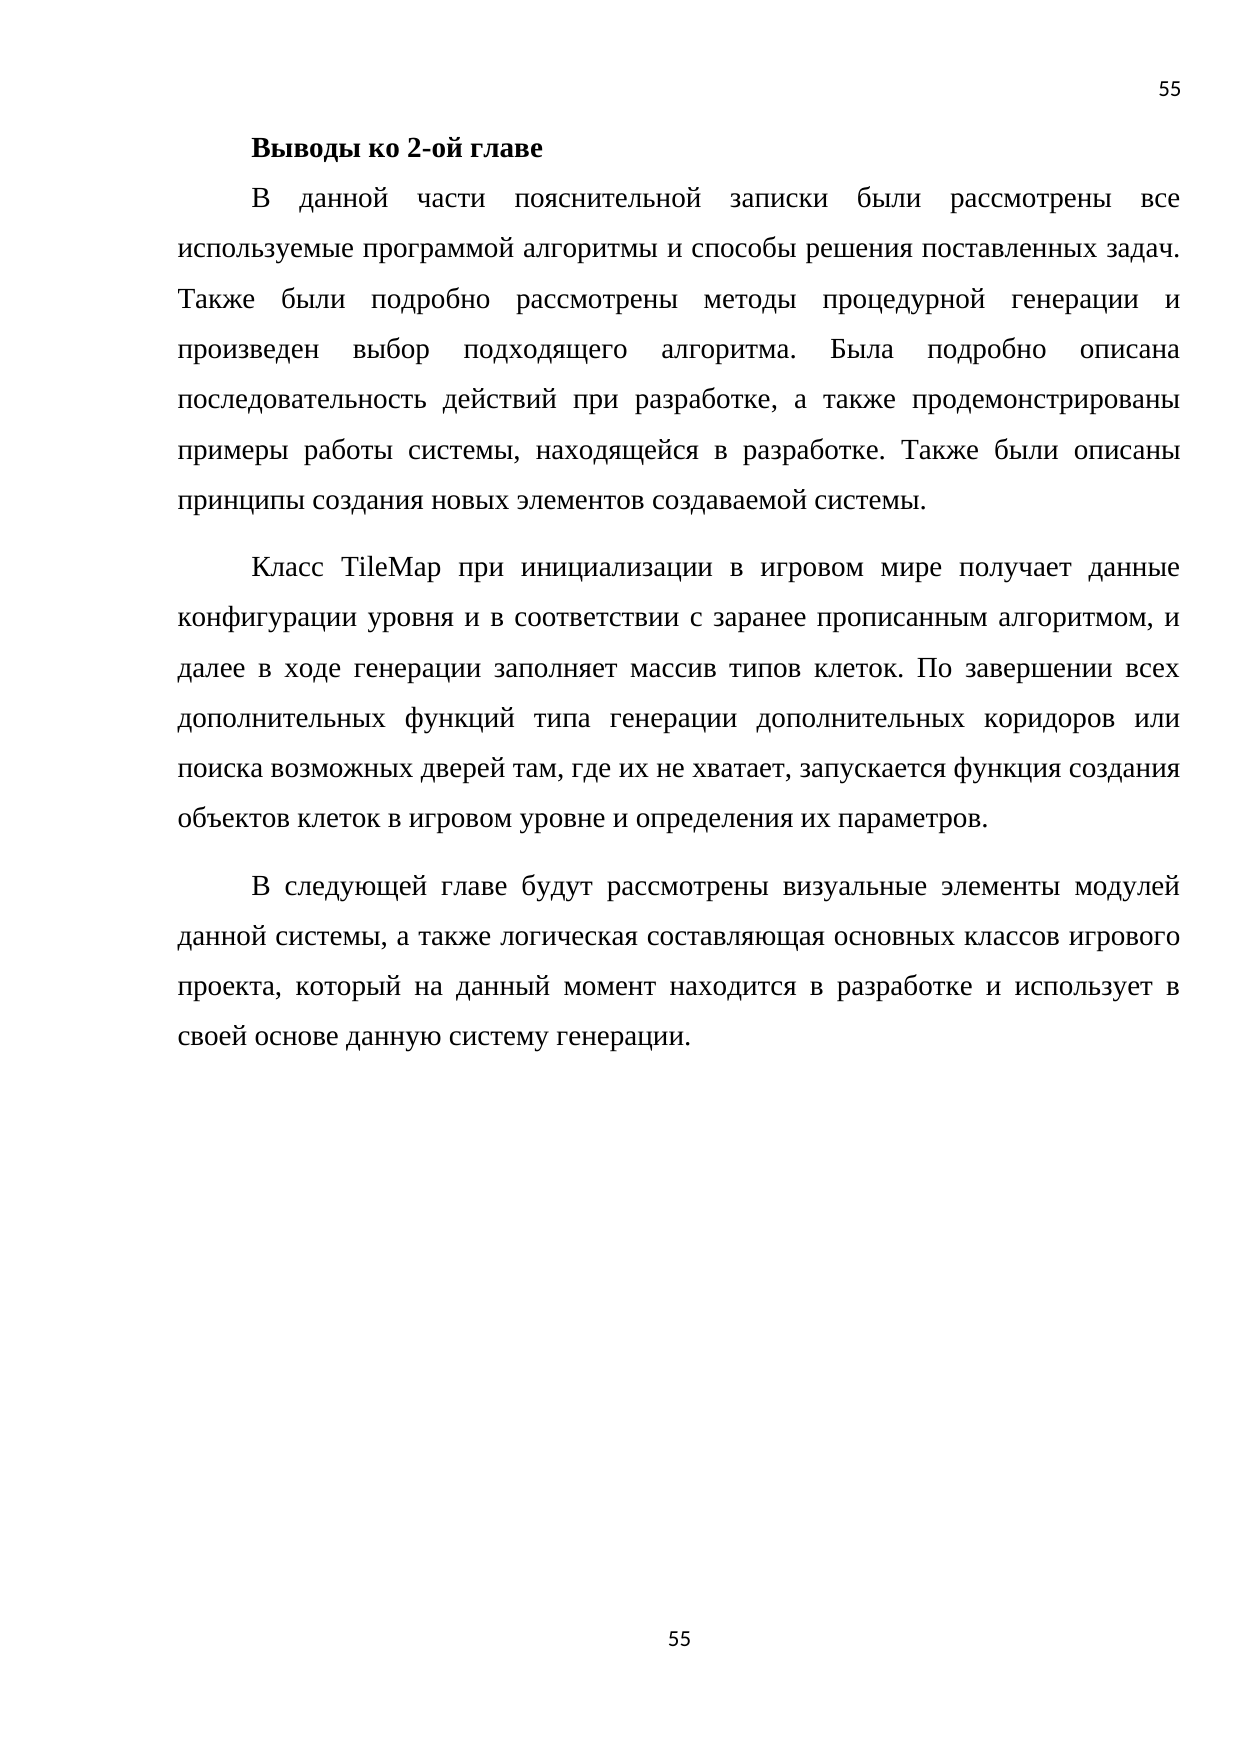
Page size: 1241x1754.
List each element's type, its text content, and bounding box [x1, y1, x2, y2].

text В следующей главе будут рассмотрены визуальные элементы модулей данной системы, а также логическая составляющая основных классов игрового проекта, который на данный момент находится в разработке и использует в своей основе данную систему генерации. [177, 868, 1181, 1052]
text В данной части пояснительной записки были рассмотрены все используемые программой алгоритмы и способы решения поставленных задач. Также были подробно рассмотрены методы процедурной генерации и произведен выбор подходящего алгоритма. Была подробно описана последовательность действий при разработке, а также продемонстрированы примеры работы системы, находящейся в разработке. Также были описаны принципы создания новых элементов создаваемой системы. [177, 180, 1181, 516]
text Класс TileMap при инициализации в игровом мире получает данные конфигурации уровня и в соответствии с заранее прописанным алгоритмом, и далее в ходе генерации заполняет массив типов клеток. По завершении всех дополнительных функций типа генерации дополнительных коридоров или поиска возможных дверей там, где их не хватает, запускается функция создания объектов клеток в игровом уровне и определения их параметров. [177, 549, 1181, 834]
subtitle Выводы ко 2-ой главе [251, 130, 1181, 163]
